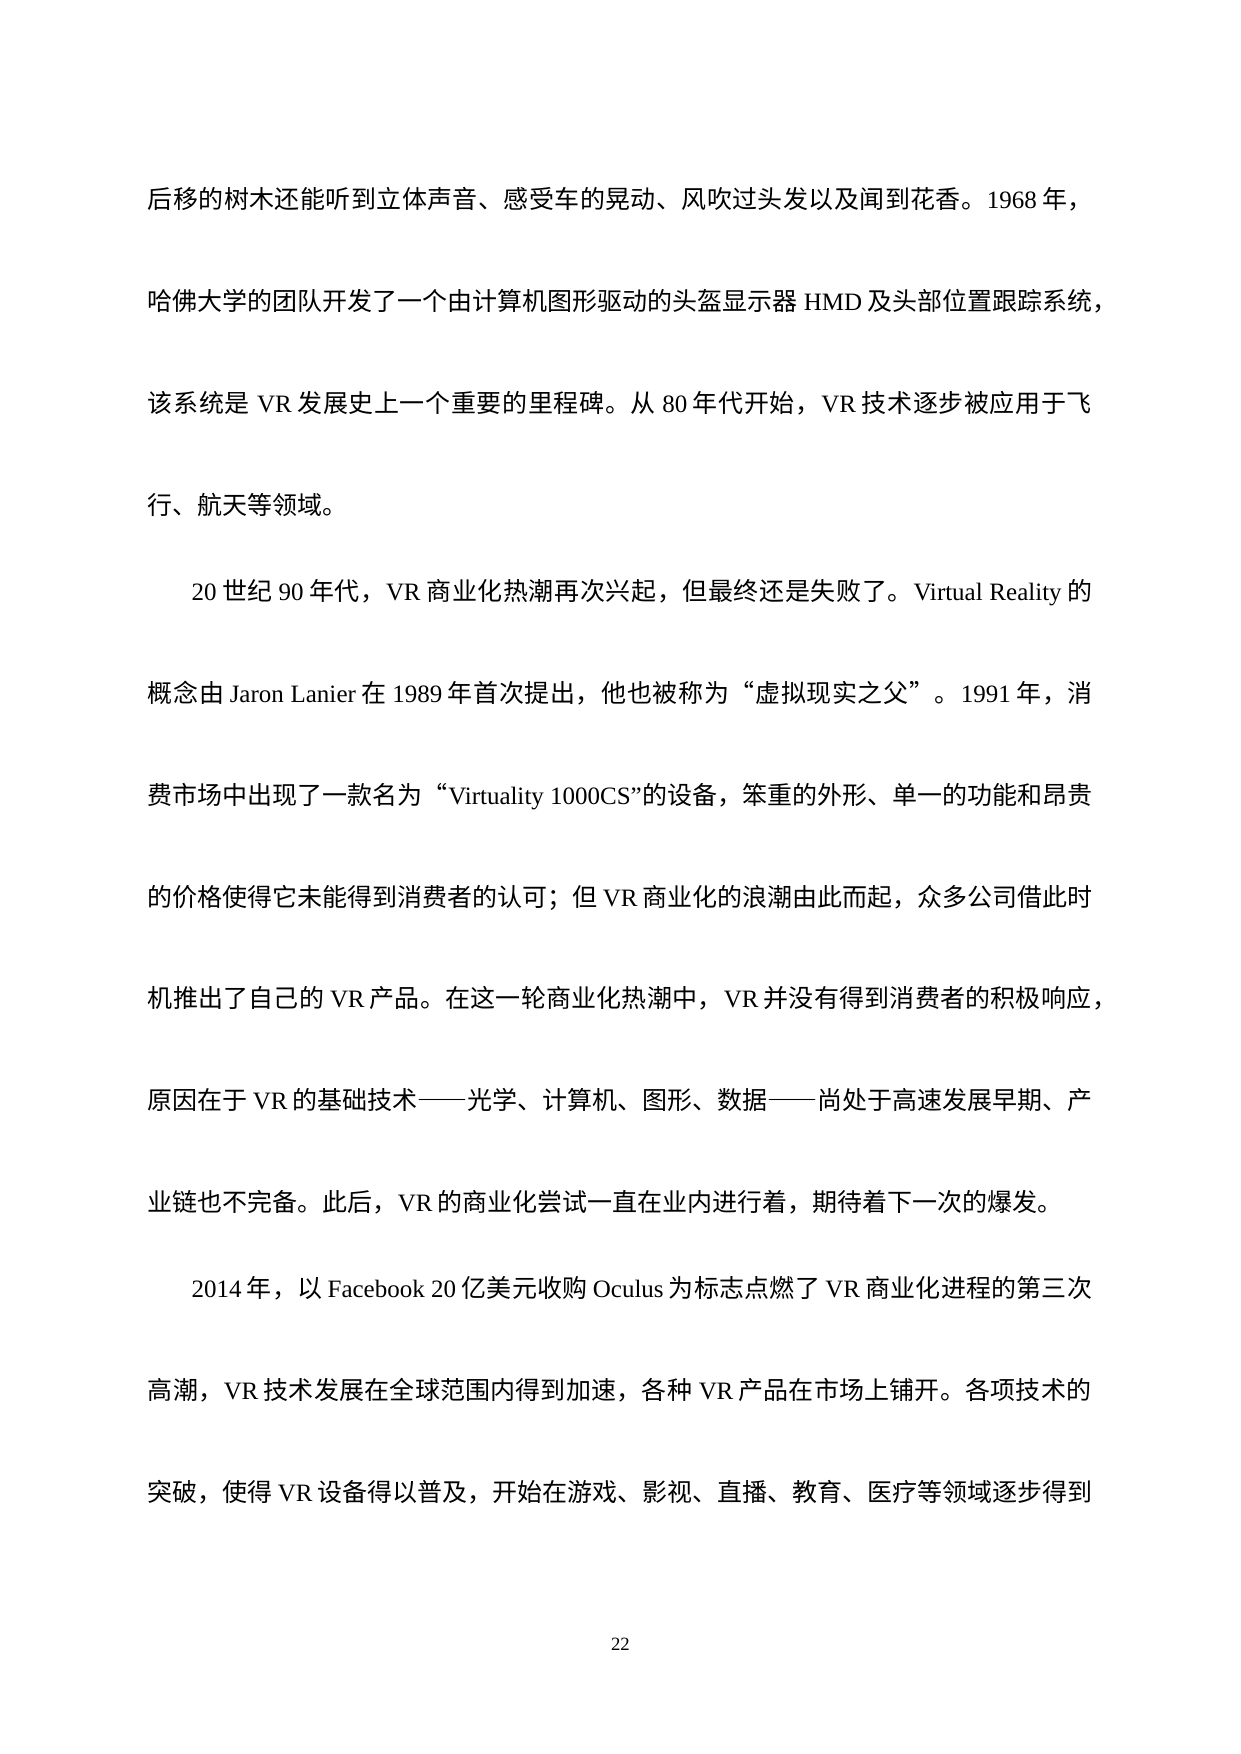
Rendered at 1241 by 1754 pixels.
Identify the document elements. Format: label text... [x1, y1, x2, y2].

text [148, 1253, 1092, 1524]
text 20世纪90年代，VR商业化热潮再次兴起，但最终还是失败了。Virtual Reality的概念由Jaron Lanier在1989年首次提出，他也被称为“虚拟现实之父”。1991年，消费市场中出现了一款名为“Virtuality 1000CS”的设备，笨重的外形、单一的功能和昂贵的价格使得它未能得到消费者的认可；但VR商业化的浪潮由此而起，众多公司借此时机推出了自己的VR产品。在这一轮商业化热潮中，VR并没有得到消费者的积极响应，原因在于VR的基础技术——光学、计算机、图形、数据——尚处于高速发展早期、产业链也不完备。此后，VR的商业化尝试一直在业内进行着，期待着下一次的爆发。 [148, 556, 1092, 1235]
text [148, 164, 1092, 537]
